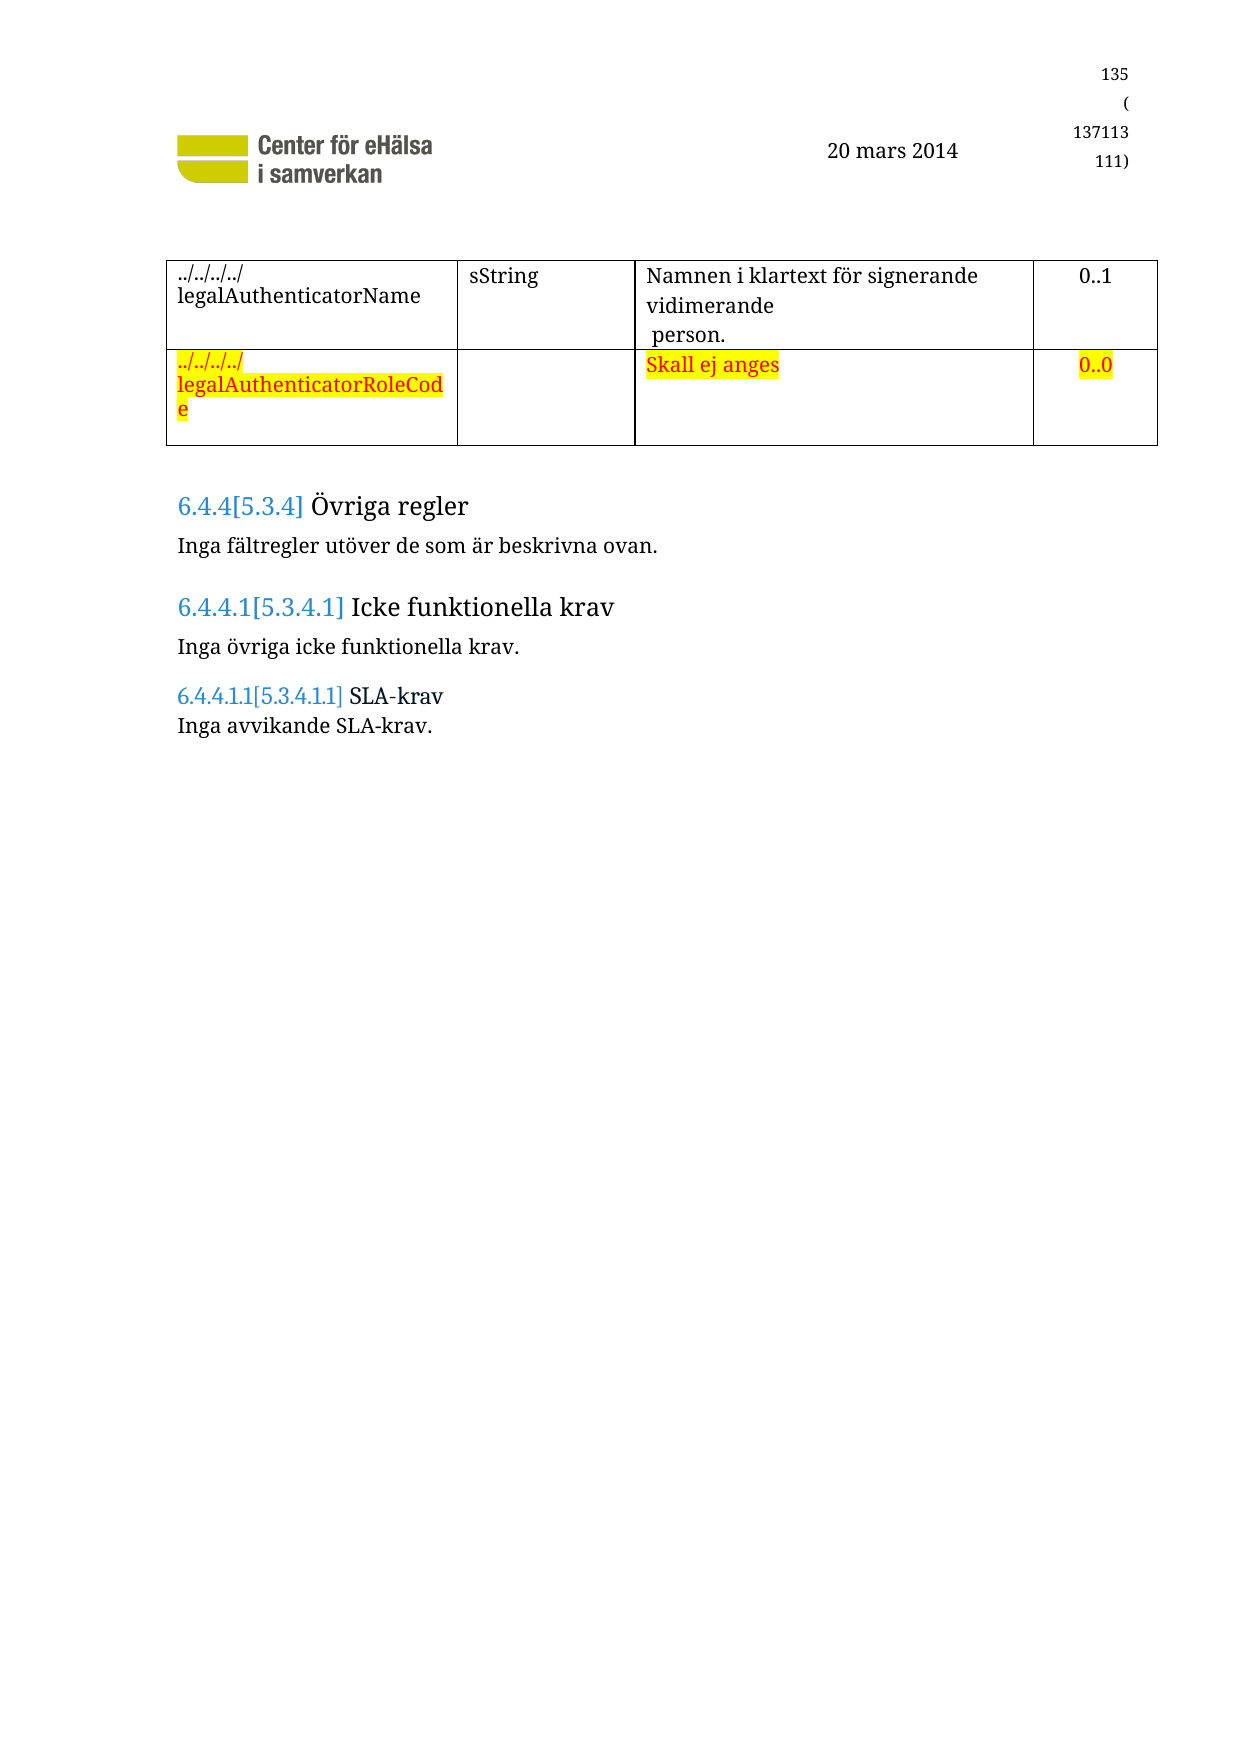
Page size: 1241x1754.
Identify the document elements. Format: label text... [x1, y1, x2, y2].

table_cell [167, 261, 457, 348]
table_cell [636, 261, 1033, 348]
text Inga avvikande SLA-krav. [177, 711, 1081, 740]
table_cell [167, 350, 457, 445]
subtitle SLA-krav [177, 682, 1081, 711]
text Inga övriga icke funktionella krav. [177, 632, 1081, 661]
subtitle Övriga regler [177, 488, 1081, 523]
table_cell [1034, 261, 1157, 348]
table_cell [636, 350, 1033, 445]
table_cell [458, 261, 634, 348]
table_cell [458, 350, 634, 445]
subtitle Icke funktionella krav [177, 589, 1081, 623]
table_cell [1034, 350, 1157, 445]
text Inga fältregler utöver de som är beskrivna ovan. [177, 531, 1081, 560]
picture [177, 135, 432, 183]
